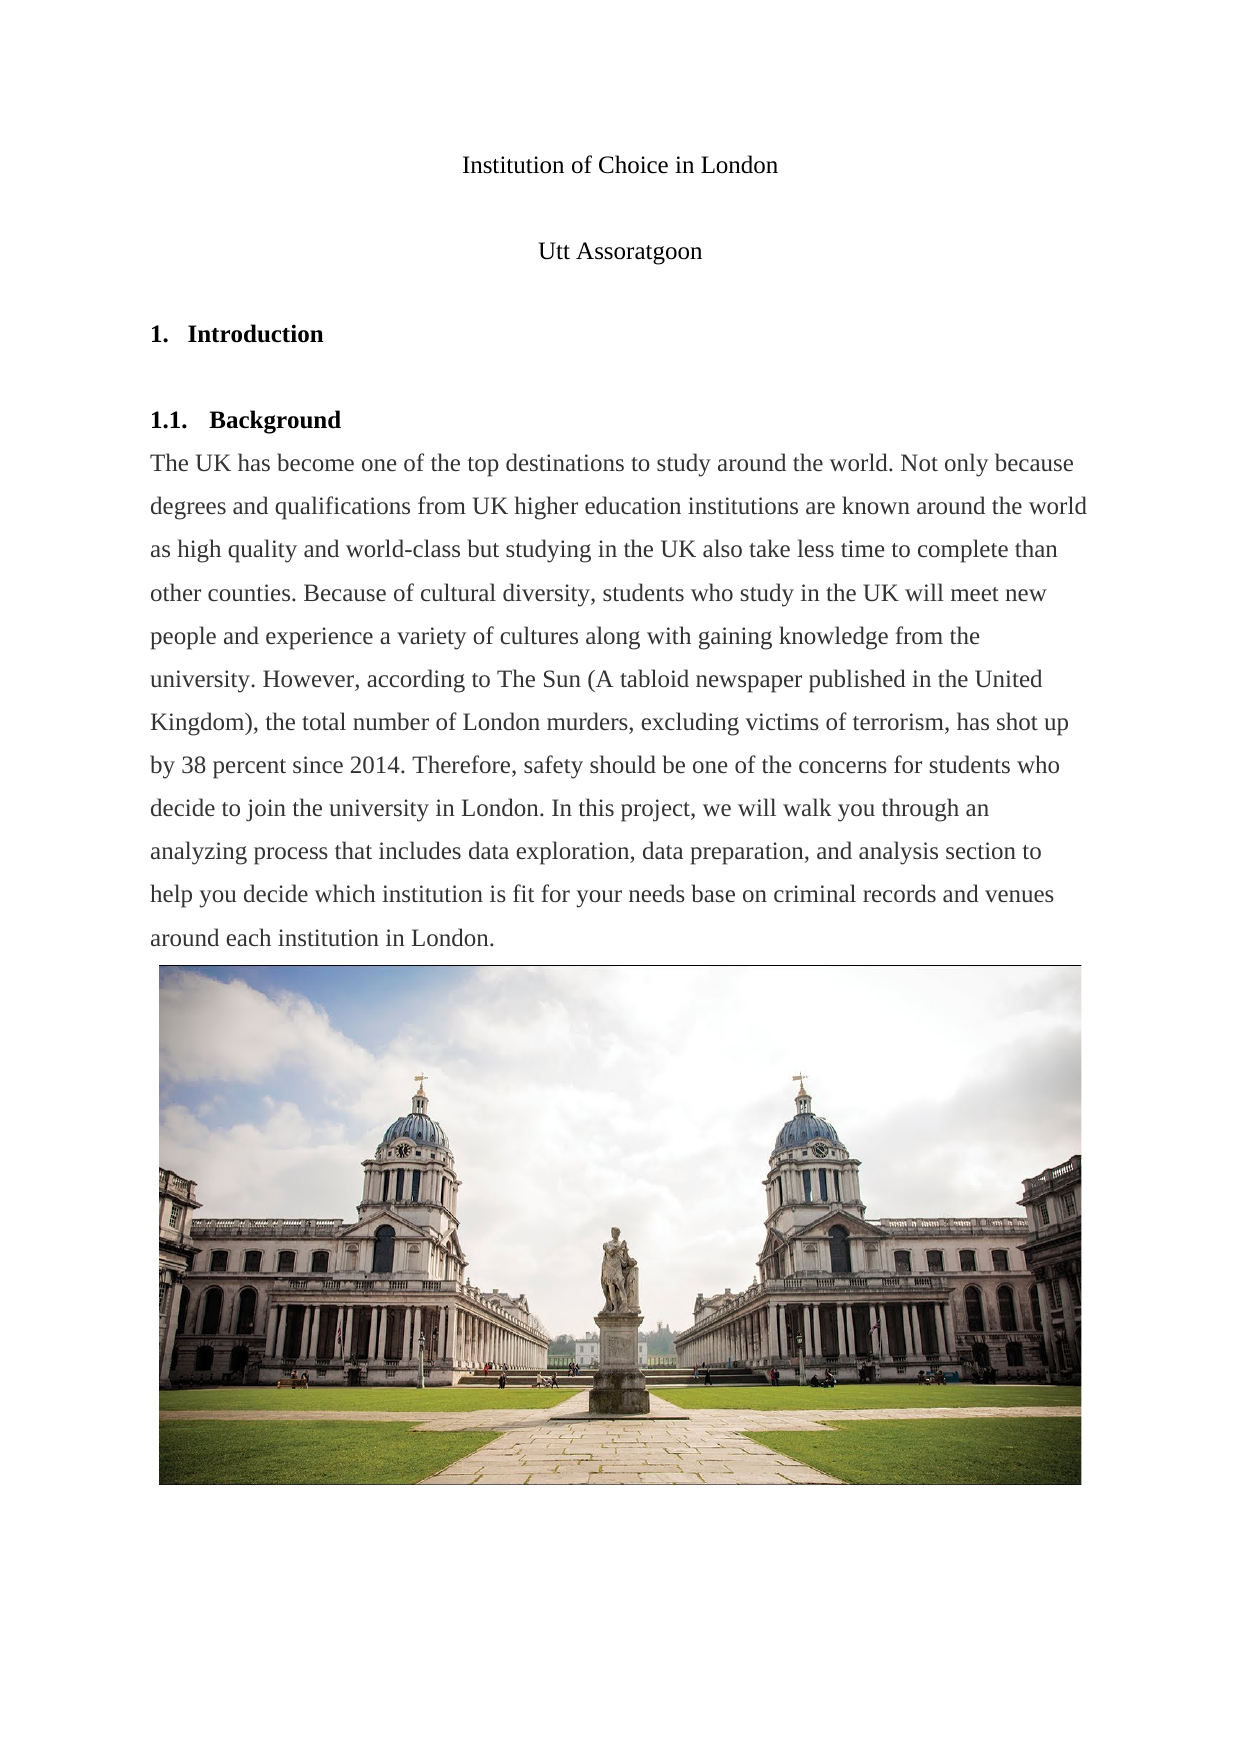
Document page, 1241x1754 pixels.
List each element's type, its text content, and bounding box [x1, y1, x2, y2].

text Utt Assoratgoon [150, 236, 1090, 265]
text The UK has become one of the top destinations to study around the world. Not only because degrees and qualifications from UK higher education institutions are known around the world as high quality and world-class but studying in the UK also take less time to complete than other counties. Because of cultural diversity, students who study in the UK will meet new people and experience a variety of cultures along with gaining knowledge from the university. However, according to The Sun (A tabloid newspaper published in the United Kingdom), the total number of London murders, excluding victims of terrorism, has shot up by 38 percent since 2014. Therefore, safety should be one of the concerns for students who decide to join the university in London. In this project, we will walk you through an analyzing process that includes data exploration, data preparation, and analysis section to help you decide which institution is fit for your needs base on criminal records and venues around each institution in London. [150, 448, 1090, 951]
list Background [150, 405, 1090, 434]
picture [159, 965, 1082, 1485]
text Institution of Choice in London [150, 150, 1090, 179]
list Introduction [150, 319, 1090, 348]
